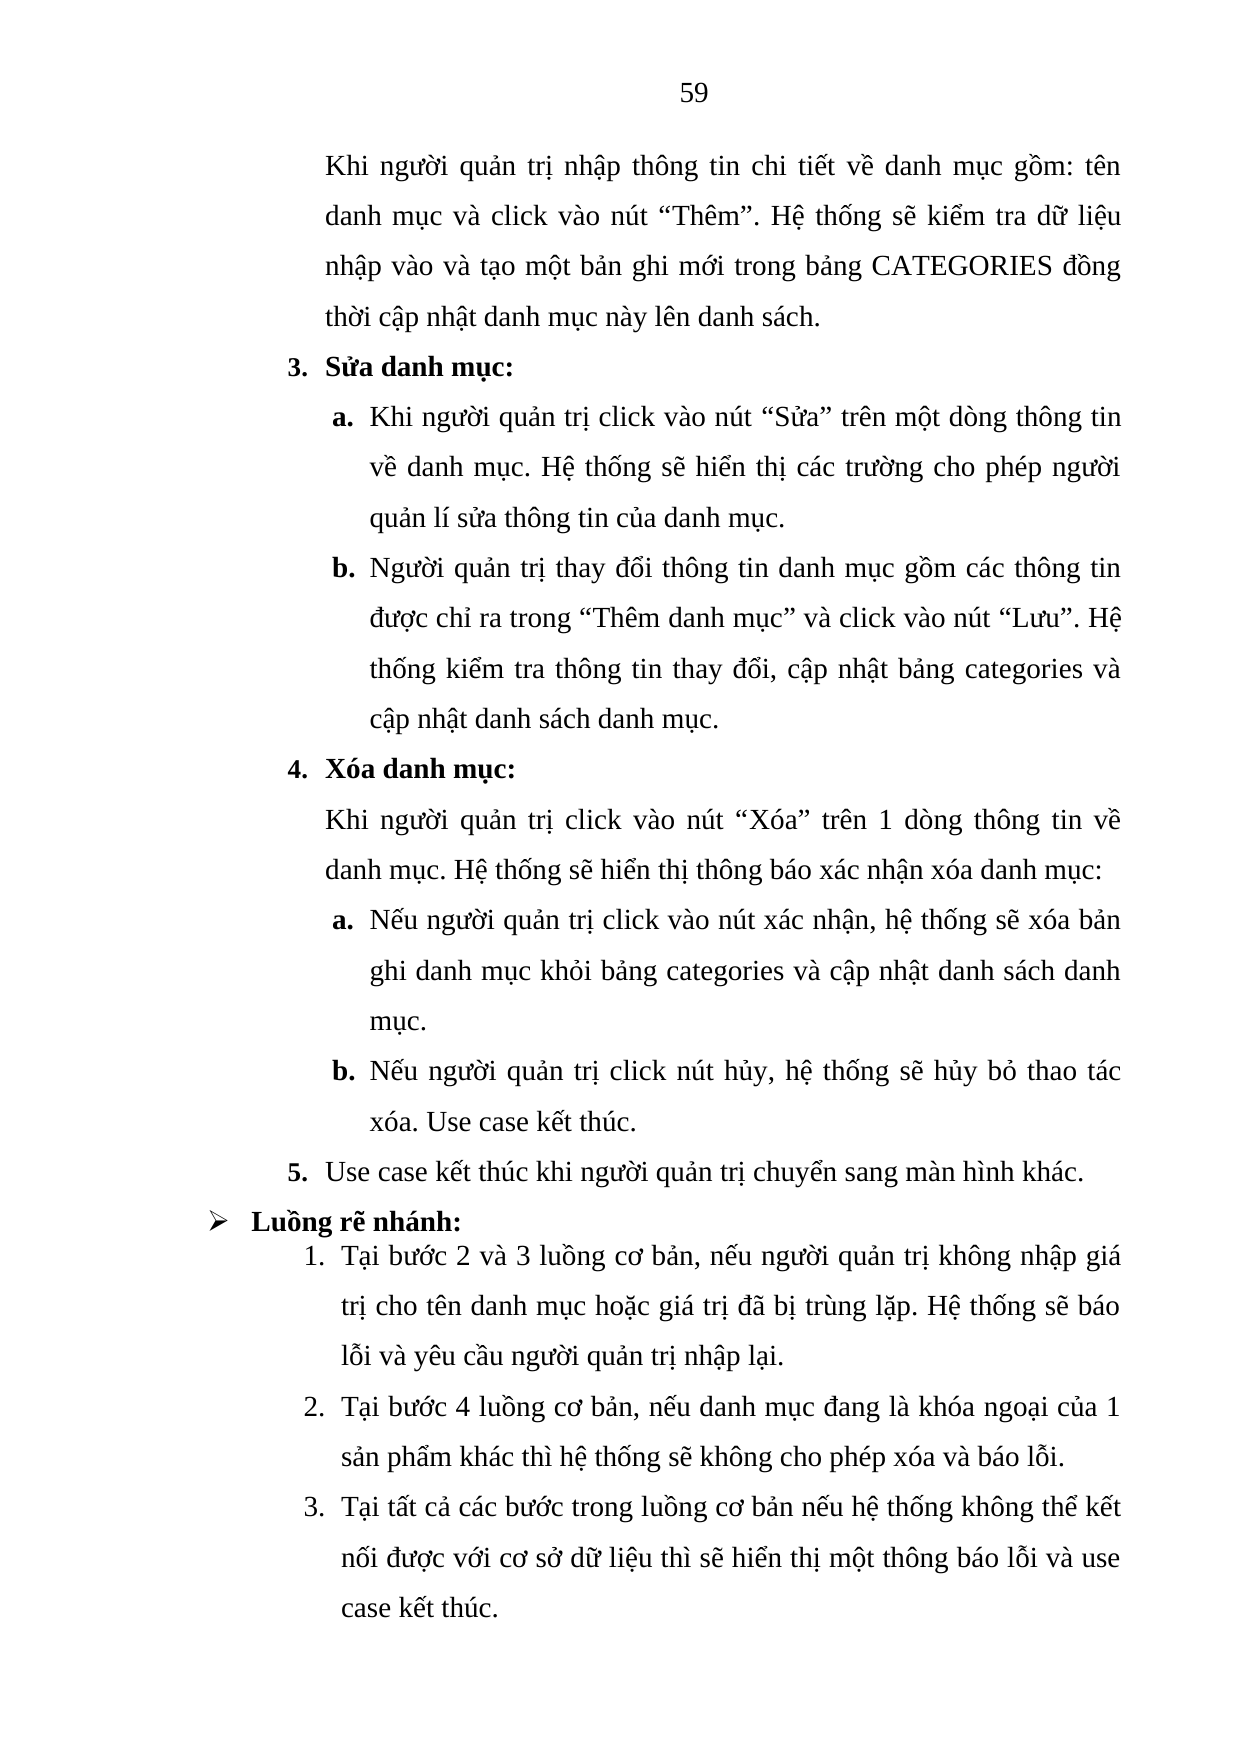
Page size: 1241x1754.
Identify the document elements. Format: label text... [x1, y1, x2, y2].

list Sửa danh mục: [287, 349, 1122, 382]
list Nếu người quản trị click vào nút xác nhận, hệ thống sẽ xóa bản ghi danh mục khỏi bảng categories và cập nhật danh sách danh mục. [332, 902, 1122, 1037]
list Khi người quản trị nhập thông tin chi tiết về danh mục gồm: tên danh mục và click vào nút “Thêm”. Hệ thống sẽ kiểm tra dữ liệu nhập vào và tạo một bản ghi mới trong bảng CATEGORIES đồng thời cập nhật danh mục này lên danh sách. [325, 148, 1122, 332]
list Người quản trị thay đổi thông tin danh mục gồm các thông tin được chỉ ra trong “Thêm danh mục” và click vào nút “Lưu”. Hệ thống kiểm tra thông tin thay đổi, cập nhật bảng categories và cập nhật danh sách danh mục. [332, 550, 1122, 735]
list Khi người quản trị click vào nút “Sửa” trên một dòng thông tin về danh mục. Hệ thống sẽ hiển thị các trường cho phép người quản lí sửa thông tin của danh mục. [332, 399, 1122, 533]
list Luồng rẽ nhánh: [207, 1204, 1122, 1238]
list Nếu người quản trị click nút hủy, hệ thống sẽ hủy bỏ thao tác xóa. Use case kết thúc. [332, 1053, 1122, 1137]
list Tại bước 4 luồng cơ bản, nếu danh mục đang là khóa ngoại của 1 sản phẩm khác thì hệ thống sẽ không cho phép xóa và báo lỗi. [303, 1389, 1122, 1473]
list Xóa danh mục: [287, 751, 1122, 785]
list Khi người quản trị click vào nút “Xóa” trên 1 dòng thông tin về danh mục. Hệ thống sẽ hiển thị thông báo xác nhận xóa danh mục: [325, 802, 1122, 886]
list Use case kết thúc khi người quản trị chuyển sang màn hình khác. [287, 1154, 1122, 1187]
list Tại tất cả các bước trong luồng cơ bản nếu hệ thống không thể kết nối được với cơ sở dữ liệu thì sẽ hiển thị một thông báo lỗi và use case kết thúc. [303, 1489, 1122, 1624]
list Tại bước 2 và 3 luồng cơ bản, nếu người quản trị không nhập giá trị cho tên danh mục hoặc giá trị đã bị trùng lặp. Hệ thống sẽ báo lỗi và yêu cầu người quản trị nhập lại. [303, 1238, 1122, 1372]
